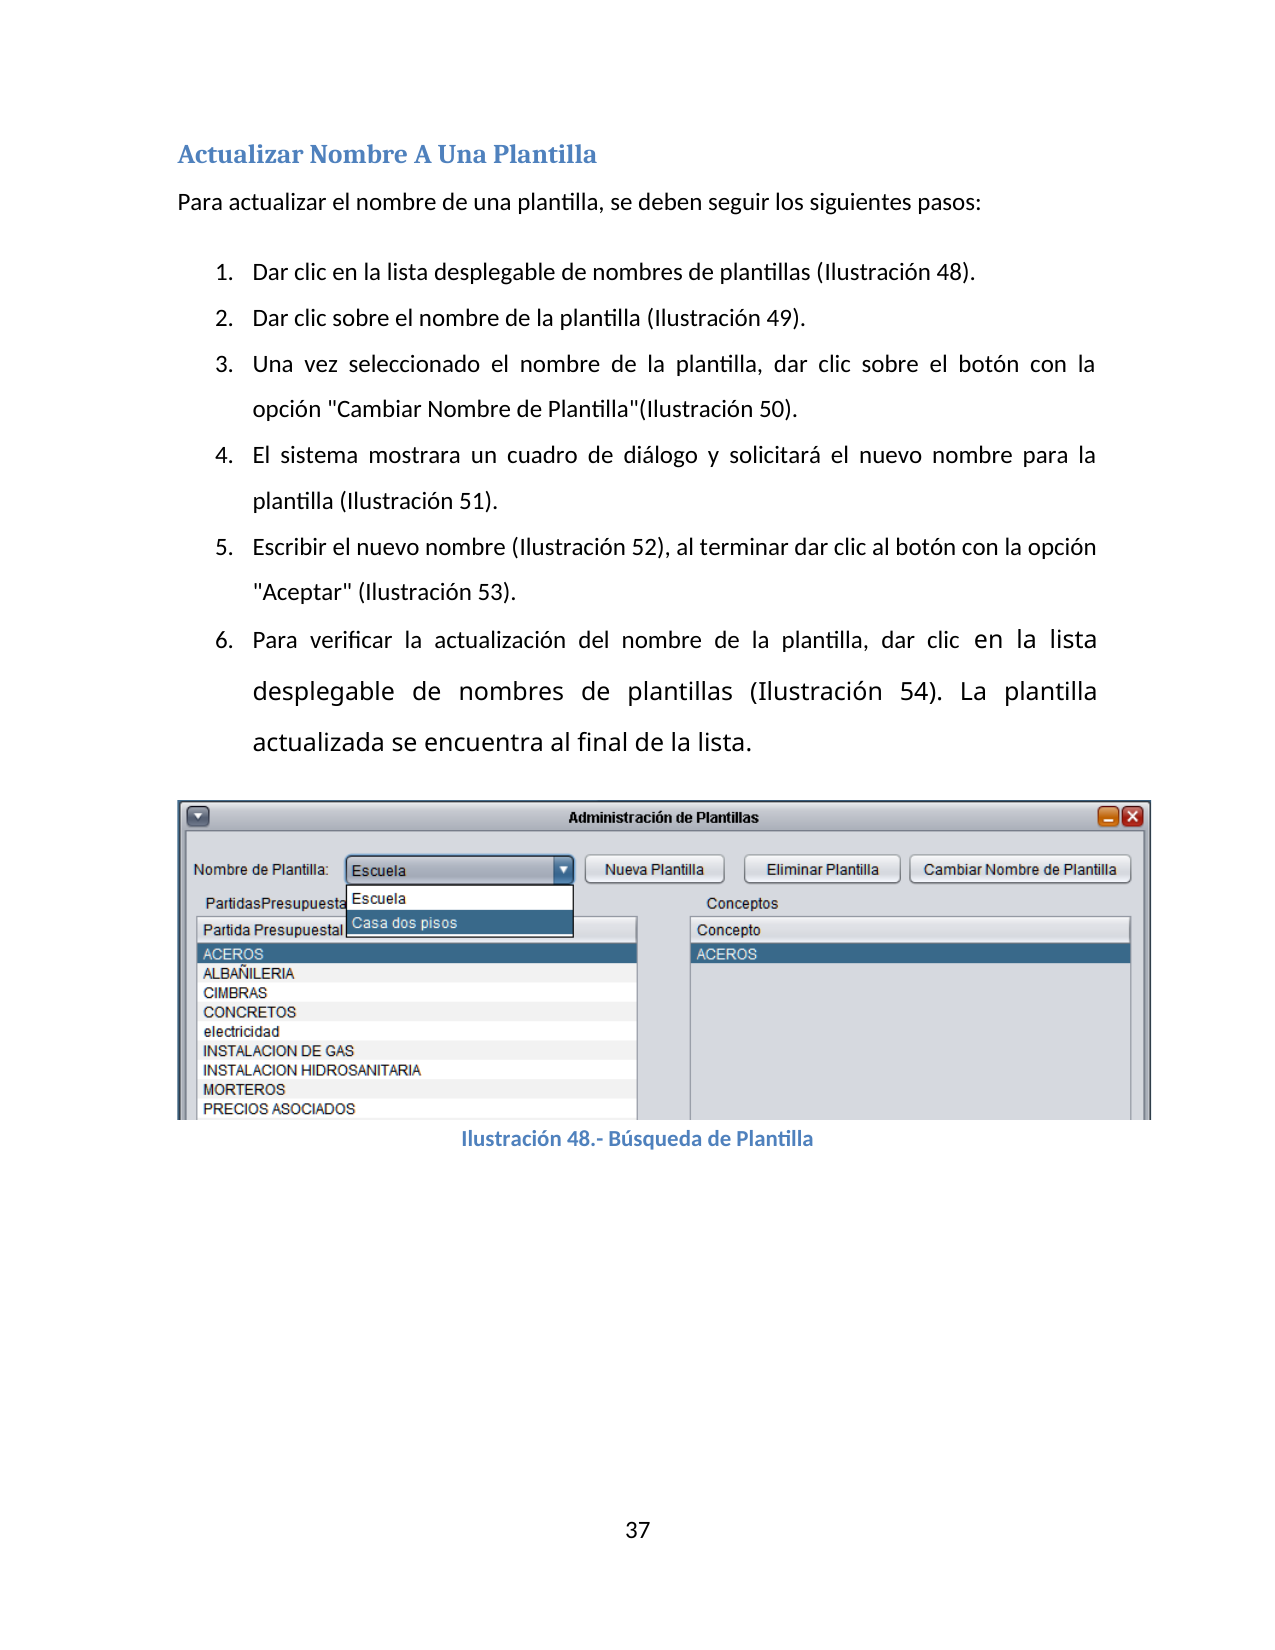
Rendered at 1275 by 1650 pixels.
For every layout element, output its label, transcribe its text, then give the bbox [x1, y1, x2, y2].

list Una vez seleccionado el nombre de la plantilla, dar clic sobre el botón con la opción "Cambiar Nombre de Plantilla"(Ilustración 50). [215, 348, 1098, 424]
text Para actualizar el nombre de una plantilla, se deben seguir los siguientes pasos: [177, 186, 1098, 216]
list El sistema mostrara un cuadro de diálogo y solicitará el nuevo nombre para la plantilla (Ilustración 51). [215, 439, 1098, 516]
picture [177, 800, 1152, 1120]
subtitle Actualizar Nombre A Una Plantilla [177, 139, 1098, 170]
list Escribir el nuevo nombre (Ilustración 52), al terminar dar clic al botón con la opción "Aceptar" (Ilustración 53). [215, 531, 1098, 607]
list Dar clic sobre el nombre de la plantilla (Ilustración 49). [215, 302, 1098, 333]
list Dar clic en la lista desplegable de nombres de plantillas (Ilustración 48). [215, 256, 1098, 287]
list Para verificar la actualización del nombre de la plantilla, dar clic en la lista desplegable de nombres de plantillas (Ilustración 54). La plantilla actualizada se encuentra al final de la lista. [215, 622, 1098, 758]
